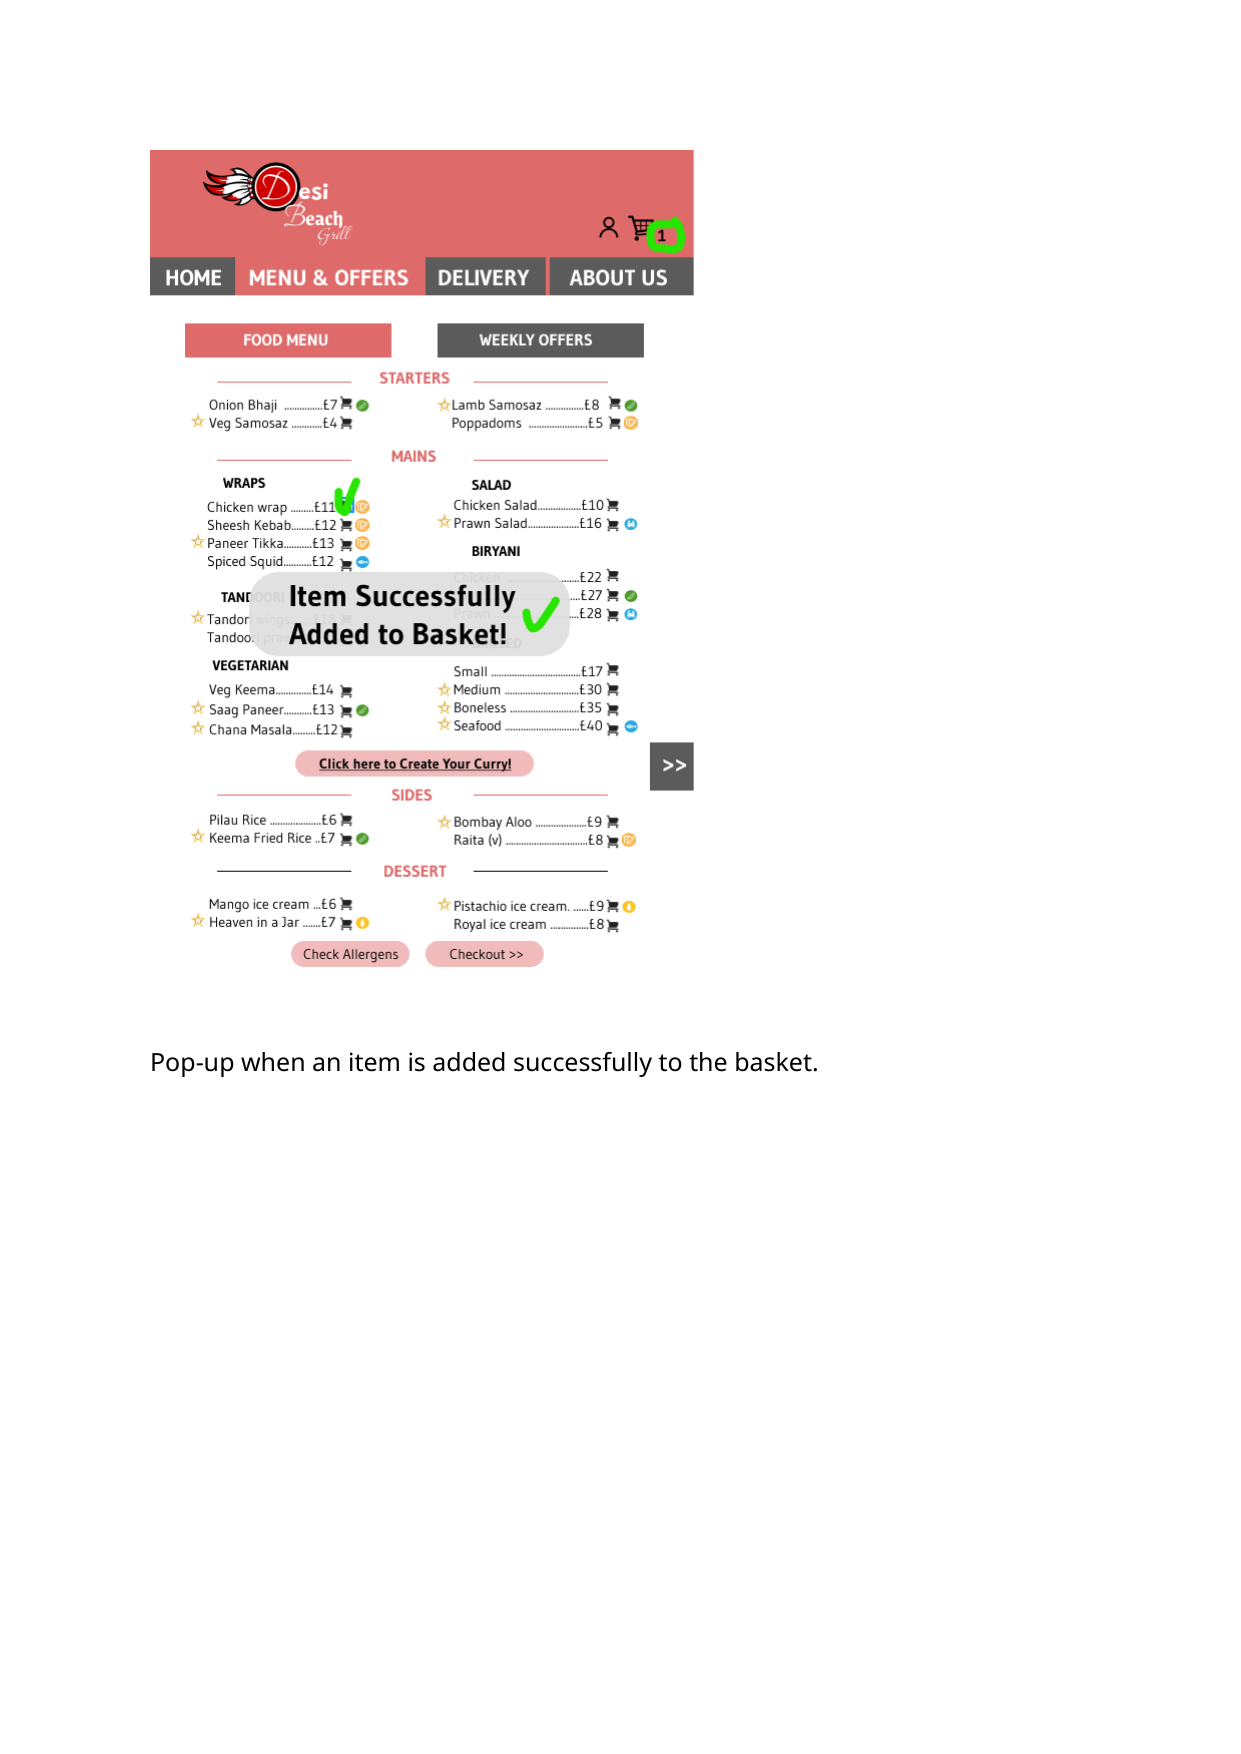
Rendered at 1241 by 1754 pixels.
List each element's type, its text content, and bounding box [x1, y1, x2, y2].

picture [150, 150, 694, 975]
text Pop-up when an item is added successfully to the basket. [150, 1044, 1090, 1079]
